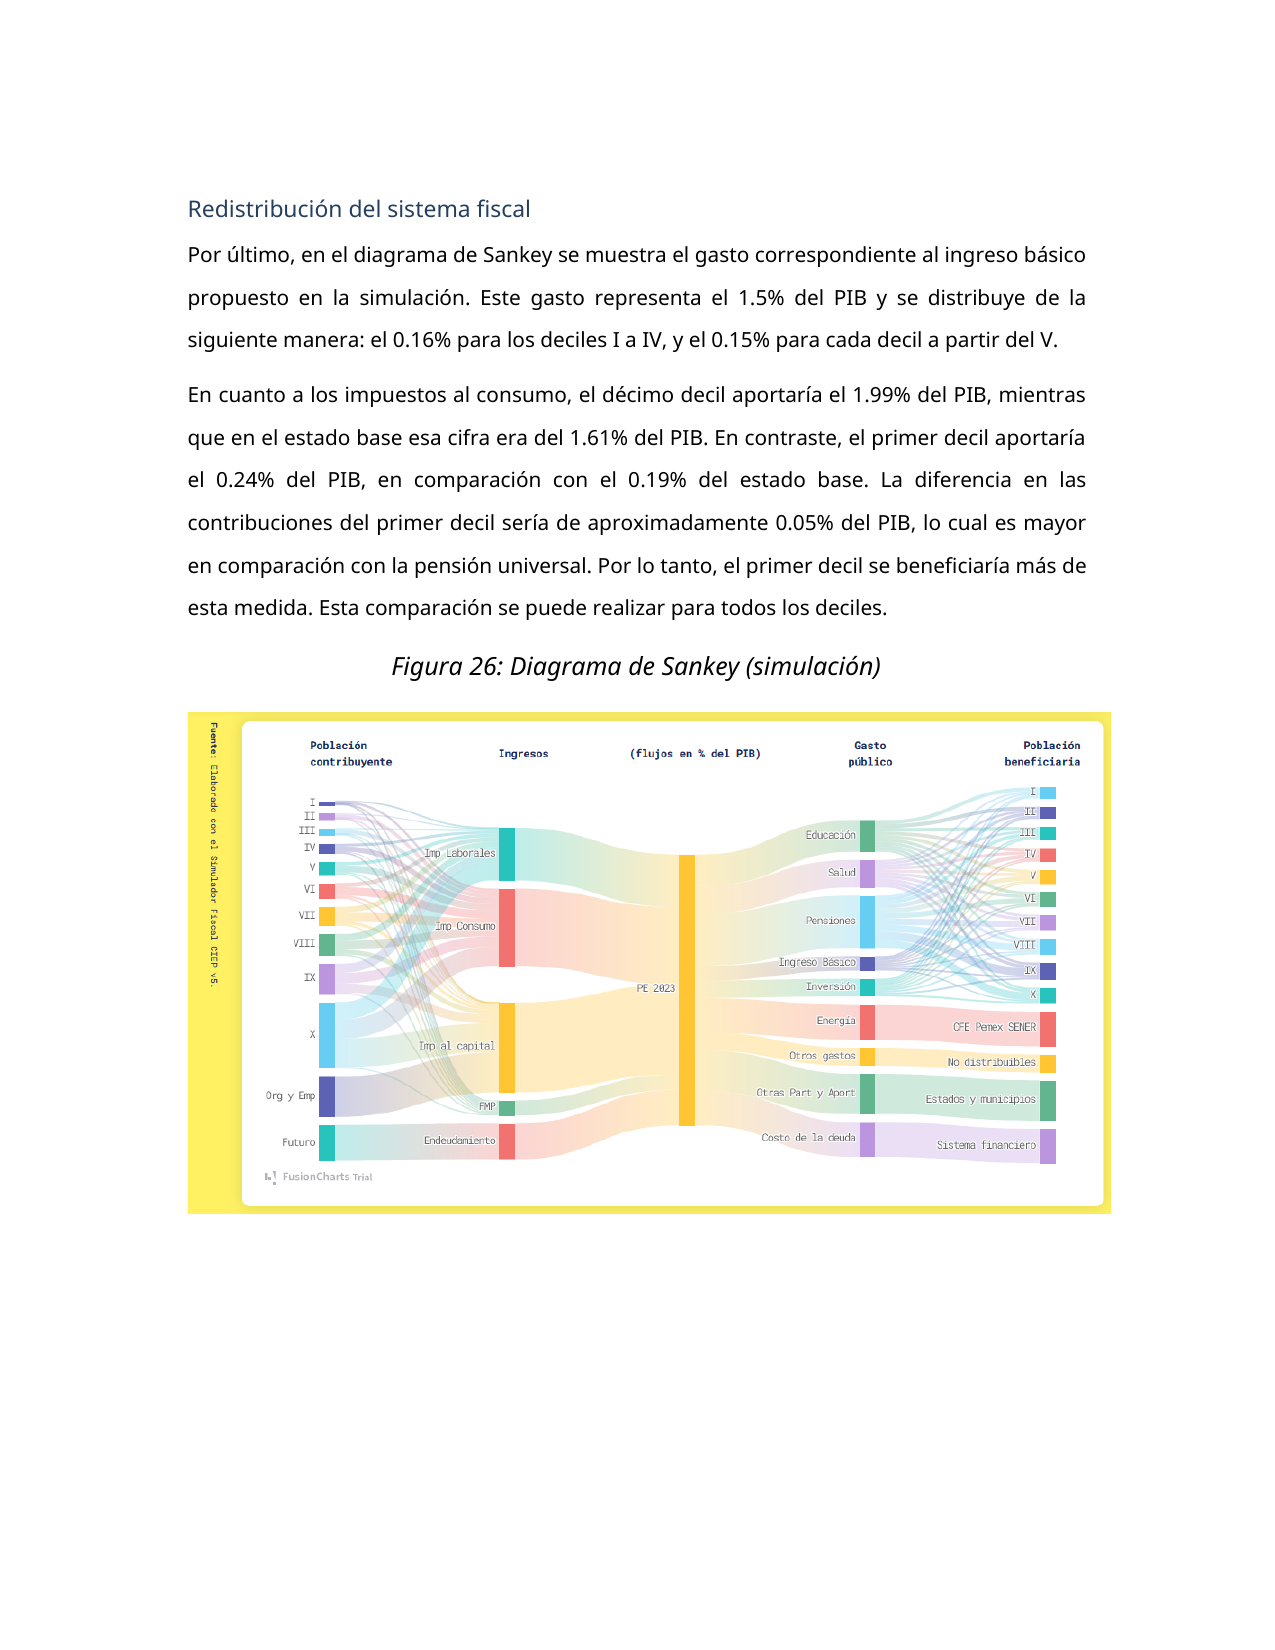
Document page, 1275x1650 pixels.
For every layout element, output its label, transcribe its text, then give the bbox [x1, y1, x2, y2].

text Por último, en el diagrama de Sankey se muestra el gasto correspondiente al ingreso básico propuesto en la simulación. Este gasto representa el 1.5% del PIB y se distribuye de la siguiente manera: el 0.16% para los deciles I a IV, y el 0.15% para cada decil a partir del V. [187, 240, 1087, 354]
text Figura 26: Diagrama de Sankey (simulación) [187, 648, 1087, 682]
subtitle Redistribución del sistema fiscal [187, 193, 1087, 224]
text En cuanto a los impuestos al consumo, el décimo decil aportaría el 1.99% del PIB, mientras que en el estado base esa cifra era del 1.61% del PIB. En contraste, el primer decil aportaría el 0.24% del PIB, en comparación con el 0.19% del estado base. La diferencia en las contribuciones del primer decil sería de aproximadamente 0.05% del PIB, lo cual es mayor en comparación con la pensión universal. Por lo tanto, el primer decil se beneficiaría más de esta medida. Esta comparación se puede realizar para todos los deciles. [187, 380, 1087, 622]
picture [187, 712, 1112, 1214]
